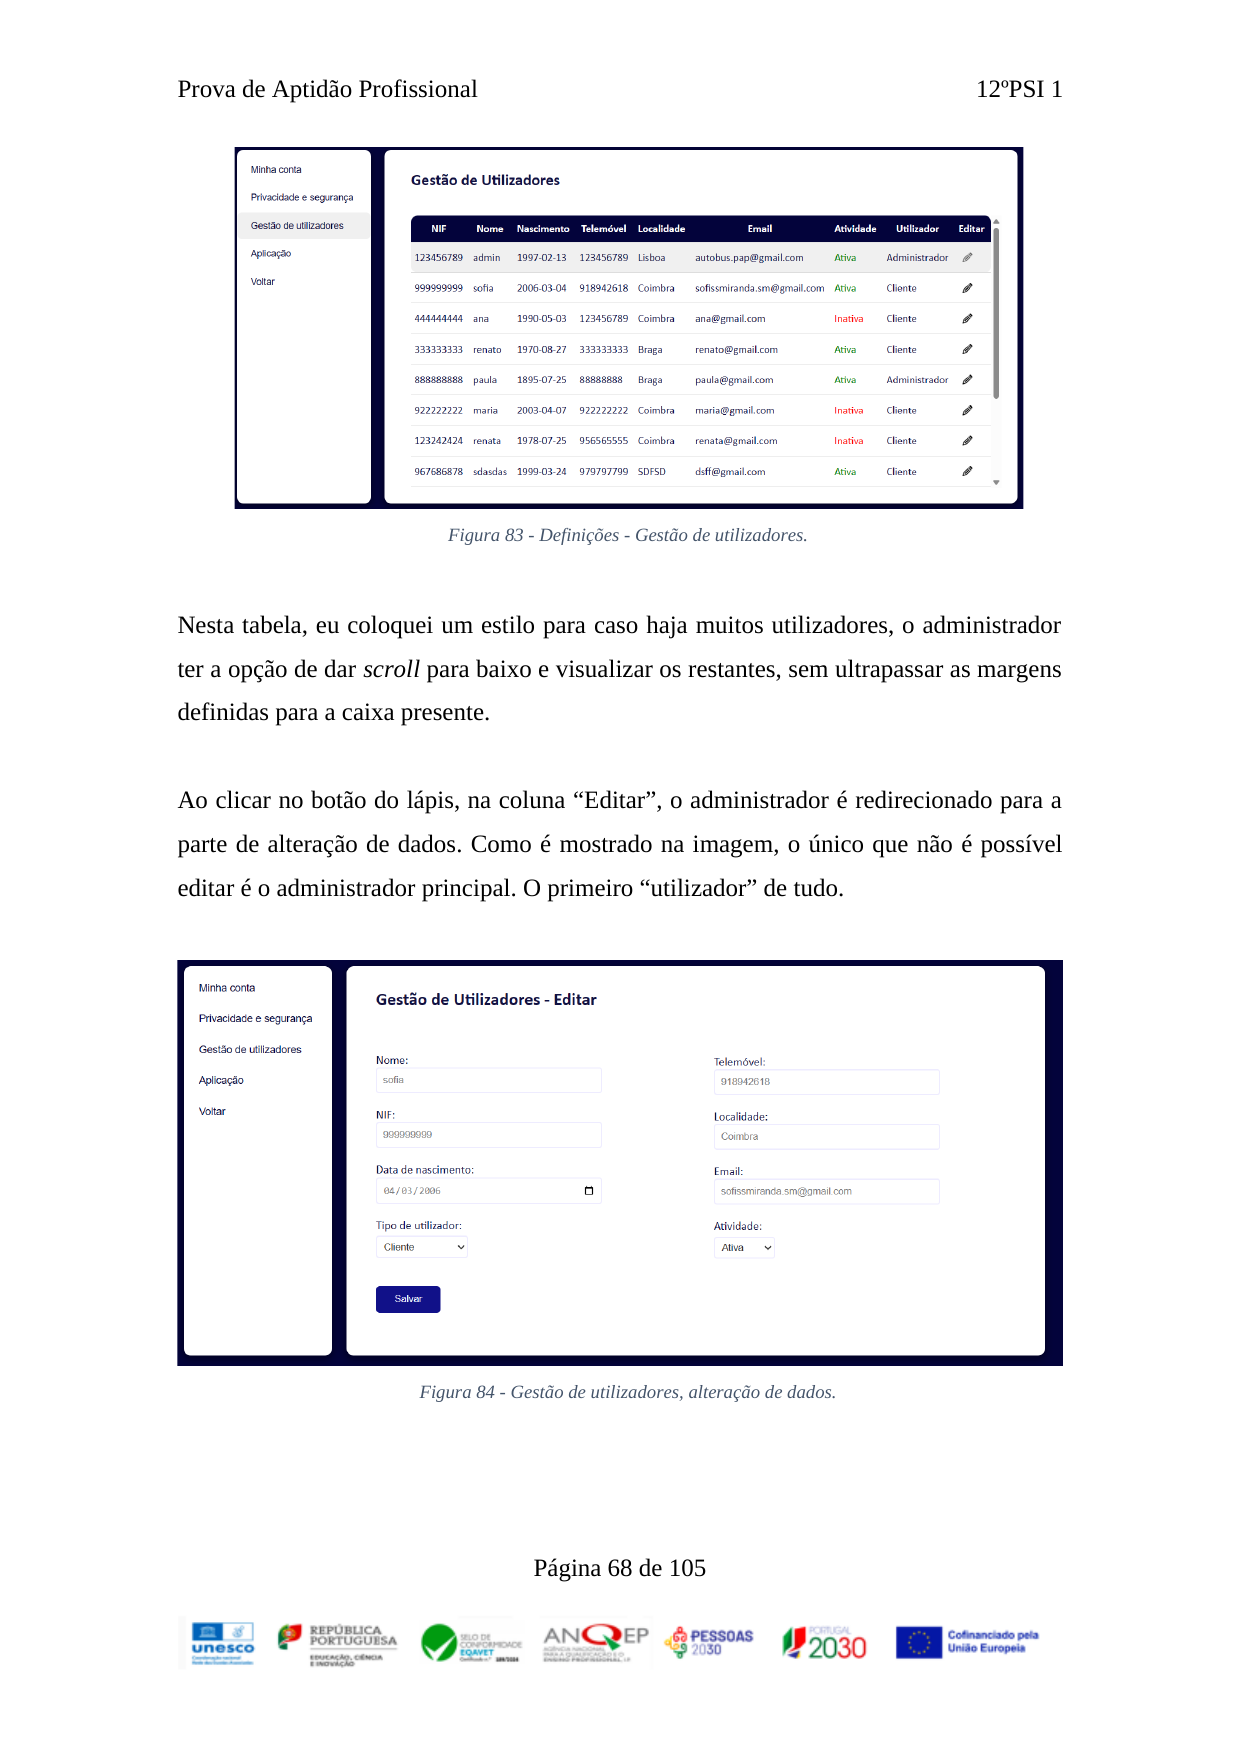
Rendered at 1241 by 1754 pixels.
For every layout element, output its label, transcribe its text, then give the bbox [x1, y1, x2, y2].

text Figura 84 - Gestão de utilizadores, alteração de dados. [195, 1381, 1063, 1403]
text Figura 83 - Definições - Gestão de utilizadores. [195, 523, 1063, 545]
picture [234, 147, 1024, 509]
text Nesta tabela, eu coloquei um estilo para caso haja muitos utilizadores, o administrador ter a opção de dar scroll para baixo e visualizar os restantes, sem ultrapassar as margens definidas para a caixa presente. [177, 610, 1063, 726]
picture [177, 960, 1063, 1366]
text Ao clicar no botão do lápis, na coluna “Editar”, o administrador é redirecionado para a parte de alteração de dados. Como é mostrado na imagem, o único que não é possível editar é o administrador principal. O primeiro “utilizador” de tudo. [177, 785, 1063, 901]
picture [177, 1615, 1084, 1677]
